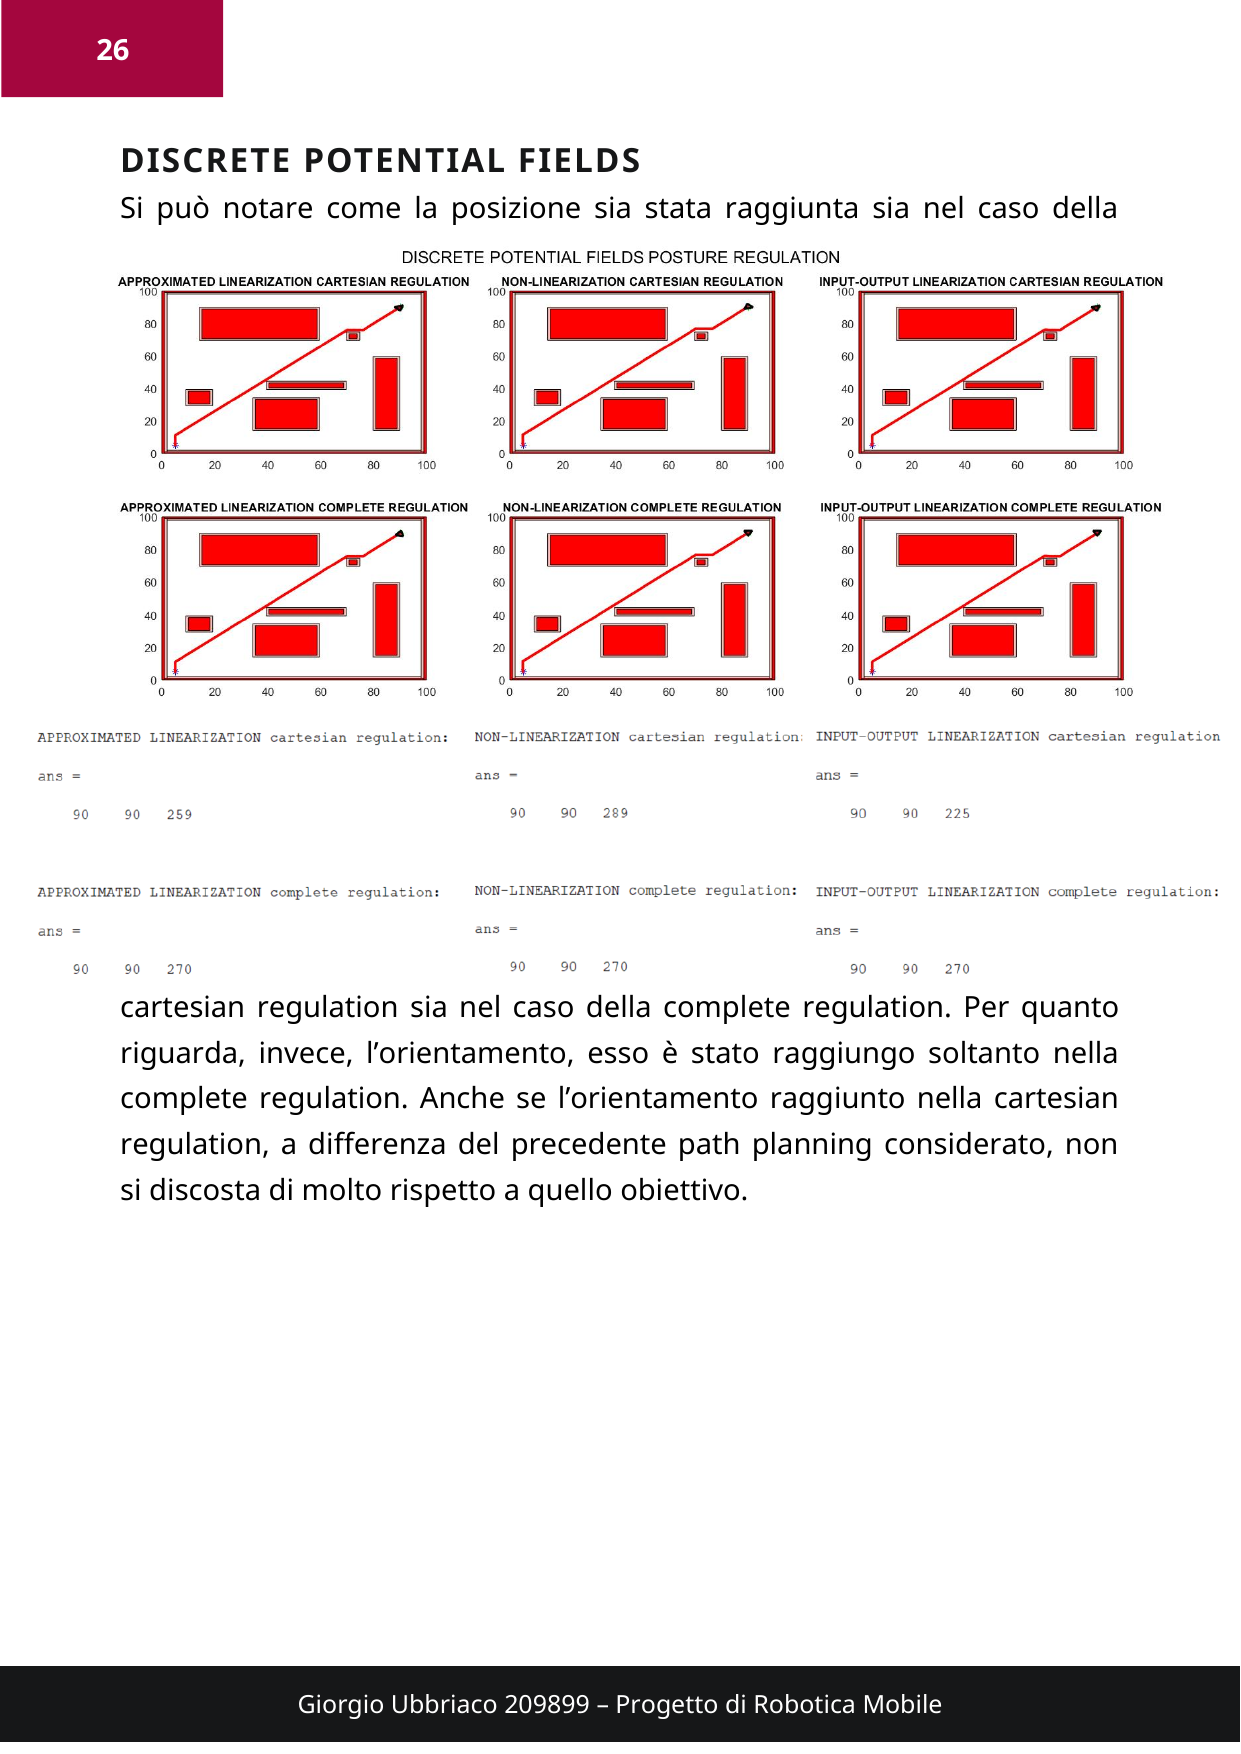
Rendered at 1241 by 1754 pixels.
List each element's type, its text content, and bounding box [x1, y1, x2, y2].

picture [36, 730, 449, 977]
text Si può notare come la posizione sia stata raggiunta sia nel caso della cartesian regulation sia nel caso della complete regulation. Per quanto riguarda, invece, l’orientamento, esso è stato raggiungo soltanto nella complete regulation. Anche se l’orientamento raggiunto nella cartesian regulation, a differenza del precedente path planning considerato, non si discosta di molto rispetto a quello obiettivo. [120, 187, 1120, 235]
subtitle Discrete Potential Fields [120, 137, 1120, 183]
picture [0, 235, 1236, 978]
text Si può notare come la posizione sia stata raggiunta sia nel caso della cartesian regulation sia nel caso della complete regulation. Per quanto riguarda, invece, l’orientamento, esso è stato raggiungo soltanto nella complete regulation. Anche se l’orientamento raggiunto nella cartesian regulation, a differenza del precedente path planning considerato, non si discosta di molto rispetto a quello obiettivo. [120, 728, 1120, 1209]
